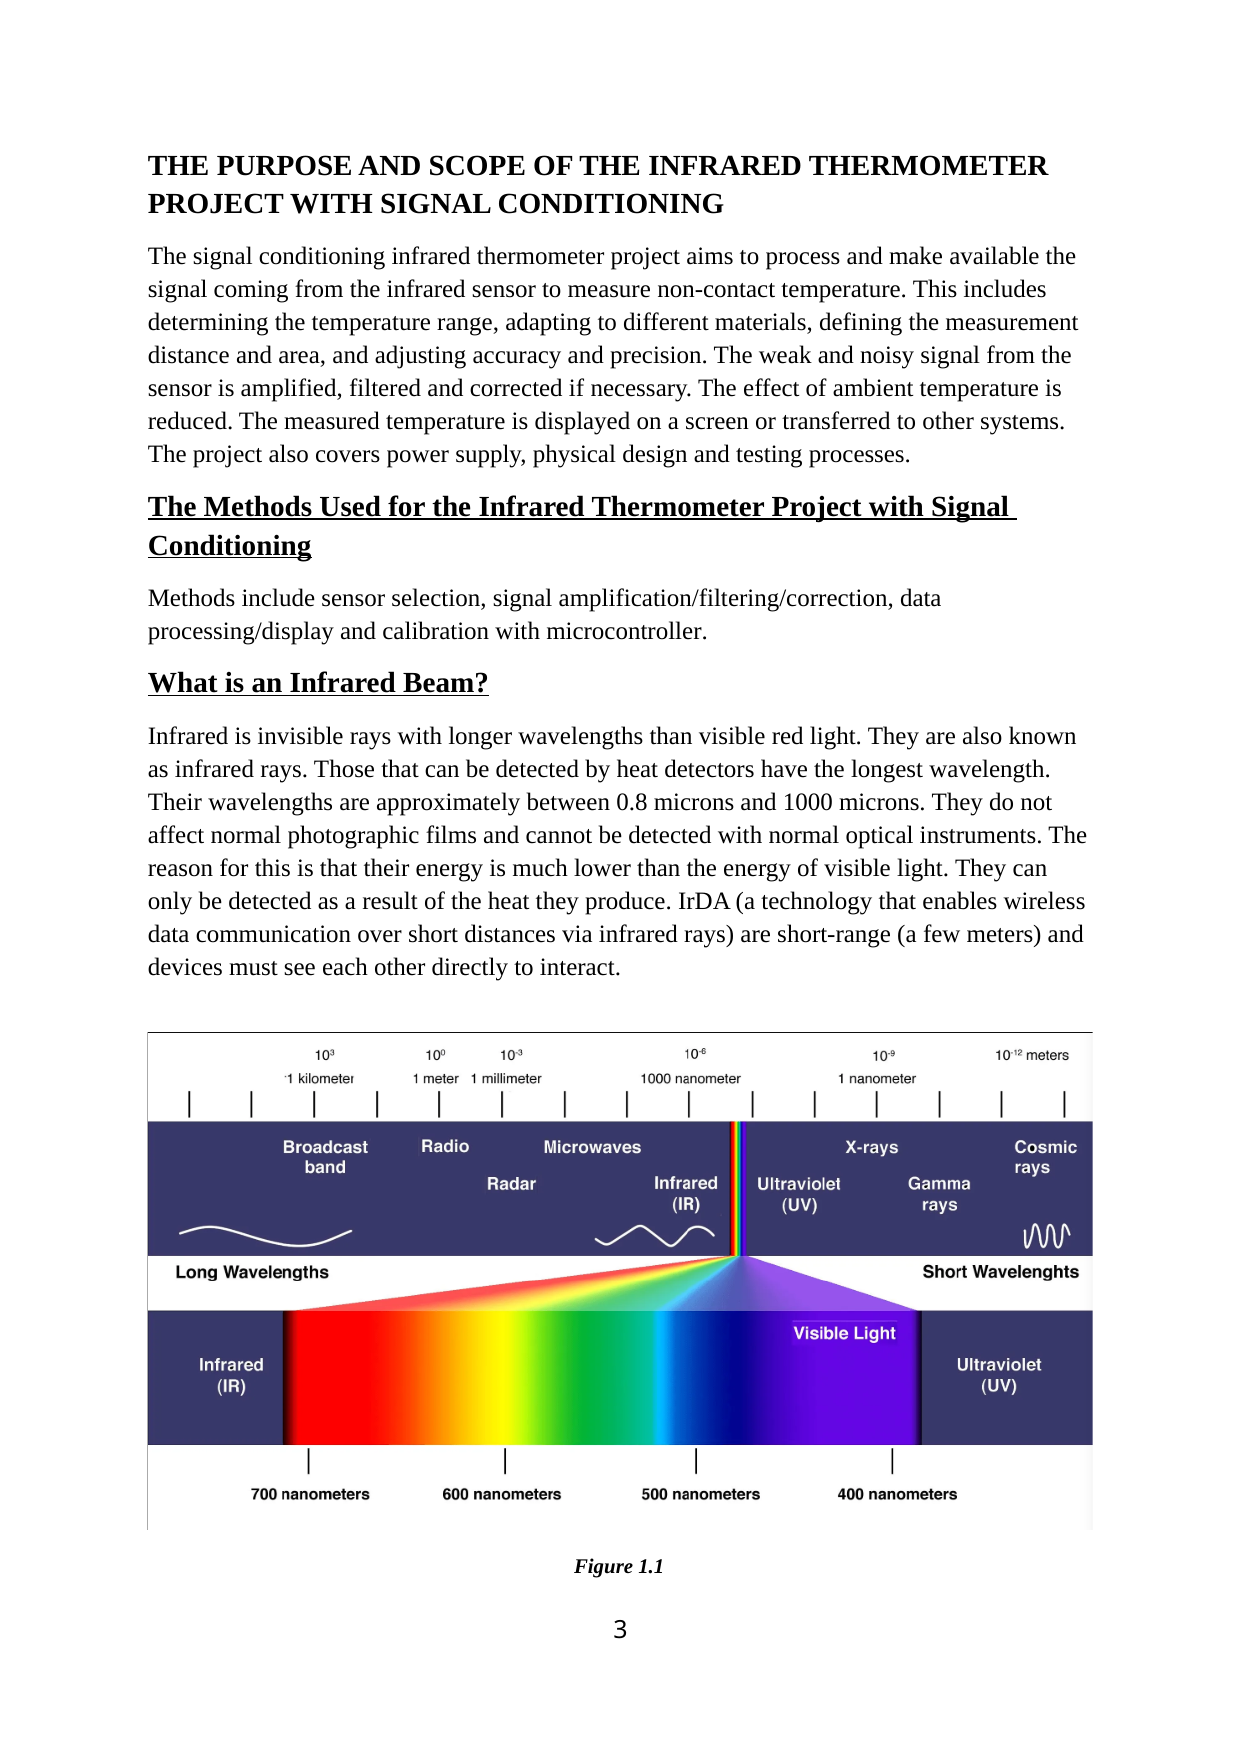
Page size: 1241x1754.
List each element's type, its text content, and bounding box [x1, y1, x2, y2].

text Methods include sensor selection, signal amplification/filtering/correction, data processing/display and calibration with microcontroller. [148, 583, 1093, 645]
text Figure 1.1 [148, 1530, 1093, 1578]
picture [147, 1032, 1093, 1530]
text What is an Infrared Beam? [148, 666, 1093, 699]
text The signal conditioning infrared thermometer project aims to process and make available the signal coming from the infrared sensor to measure non-contact temperature. This includes determining the temperature range, adapting to different materials, defining the measurement distance and area, and adjusting accuracy and precision. The weak and noisy signal from the sensor is amplified, filtered and corrected if necessary. The effect of ambient temperature is reduced. The measured temperature is displayed on a screen or transferred to other systems. The project also covers power supply, physical design and testing processes. [148, 241, 1093, 468]
text Infrared is invisible rays with longer wavelengths than visible red light. They are also known as infrared rays. Those that can be detected by heat detectors have the longest wavelength. Their wavelengths are approximately between 0.8 microns and 1000 microns. They do not affect normal photographic films and cannot be detected with normal optical instruments. The reason for this is that their energy is much lower than the energy of visible light. They can only be detected as a result of the heat they produce. IrDA (a technology that enables wireless data communication over short distances via infrared rays) are short-range (a few meters) and devices must see each other directly to interact. [148, 721, 1093, 981]
text THE PURPOSE AND SCOPE OF THE INFRARED THERMOMETER PROJECT WITH SIGNAL CONDITIONING [148, 148, 1093, 220]
text The Methods Used for the Infrared Thermometer Project with Signal Conditioning [148, 489, 1093, 561]
